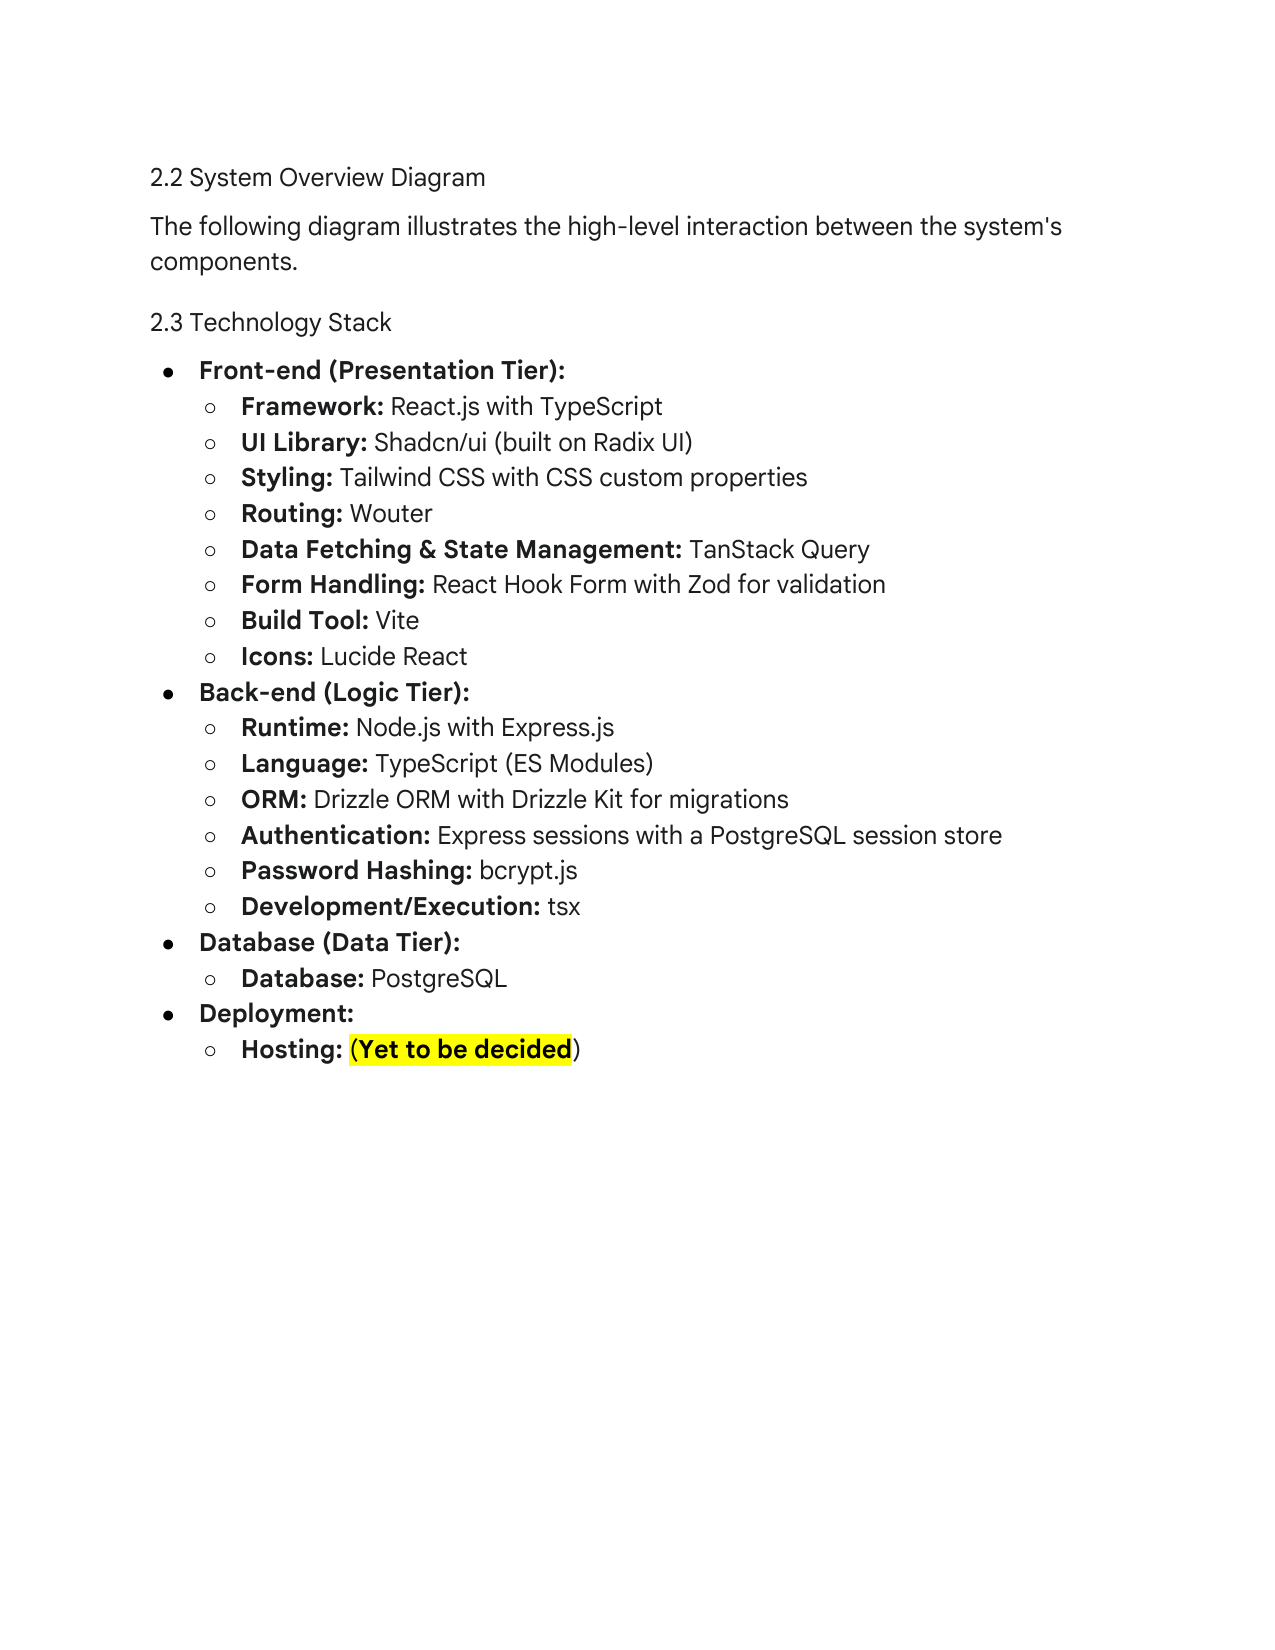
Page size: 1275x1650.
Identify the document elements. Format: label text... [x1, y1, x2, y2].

list ORM: Drizzle ORM with Drizzle Kit for migrations [203, 784, 1125, 816]
list Build Tool: Vite [203, 606, 1125, 637]
list Deployment: [161, 998, 1125, 1030]
list Styling: Tailwind CSS with CSS custom properties [203, 463, 1125, 494]
list Password Hashing: bcrypt.js [203, 856, 1125, 887]
list UI Library: Shadcn/ui (built on Radix UI) [203, 427, 1125, 458]
list Authentication: Express sessions with a PostgreSQL session store [203, 820, 1125, 851]
list Language: TypeScript (ES Modules) [203, 748, 1125, 780]
list Back-end (Logic Tier): [161, 677, 1125, 708]
list Icons: Lucide React [203, 641, 1125, 673]
list Framework: React.js with TypeScript [203, 391, 1125, 422]
list Front-end (Presentation Tier): [161, 355, 1125, 387]
list Hosting: (Yet to be decided) [572, 1034, 1125, 1066]
subtitle 2.3 Technology Stack [150, 307, 1125, 338]
list Form Handling: React Hook Form with Zod for validation [203, 570, 1125, 601]
text The following diagram illustrates the high-level interaction between the system's components. [150, 211, 1125, 278]
list Routing: Wouter [203, 498, 1125, 530]
list Database: PostgreSQL [203, 963, 1125, 994]
list Runtime: Node.js with Express.js [203, 713, 1125, 744]
list Hosting: (Yet to be decided) [203, 1034, 349, 1066]
list Data Fetching & State Management: TanStack Query [203, 534, 1125, 565]
subtitle 2.2 System Overview Diagram [150, 162, 1125, 194]
list Development/Execution: tsx [203, 891, 1125, 923]
list Database (Data Tier): [161, 927, 1125, 958]
